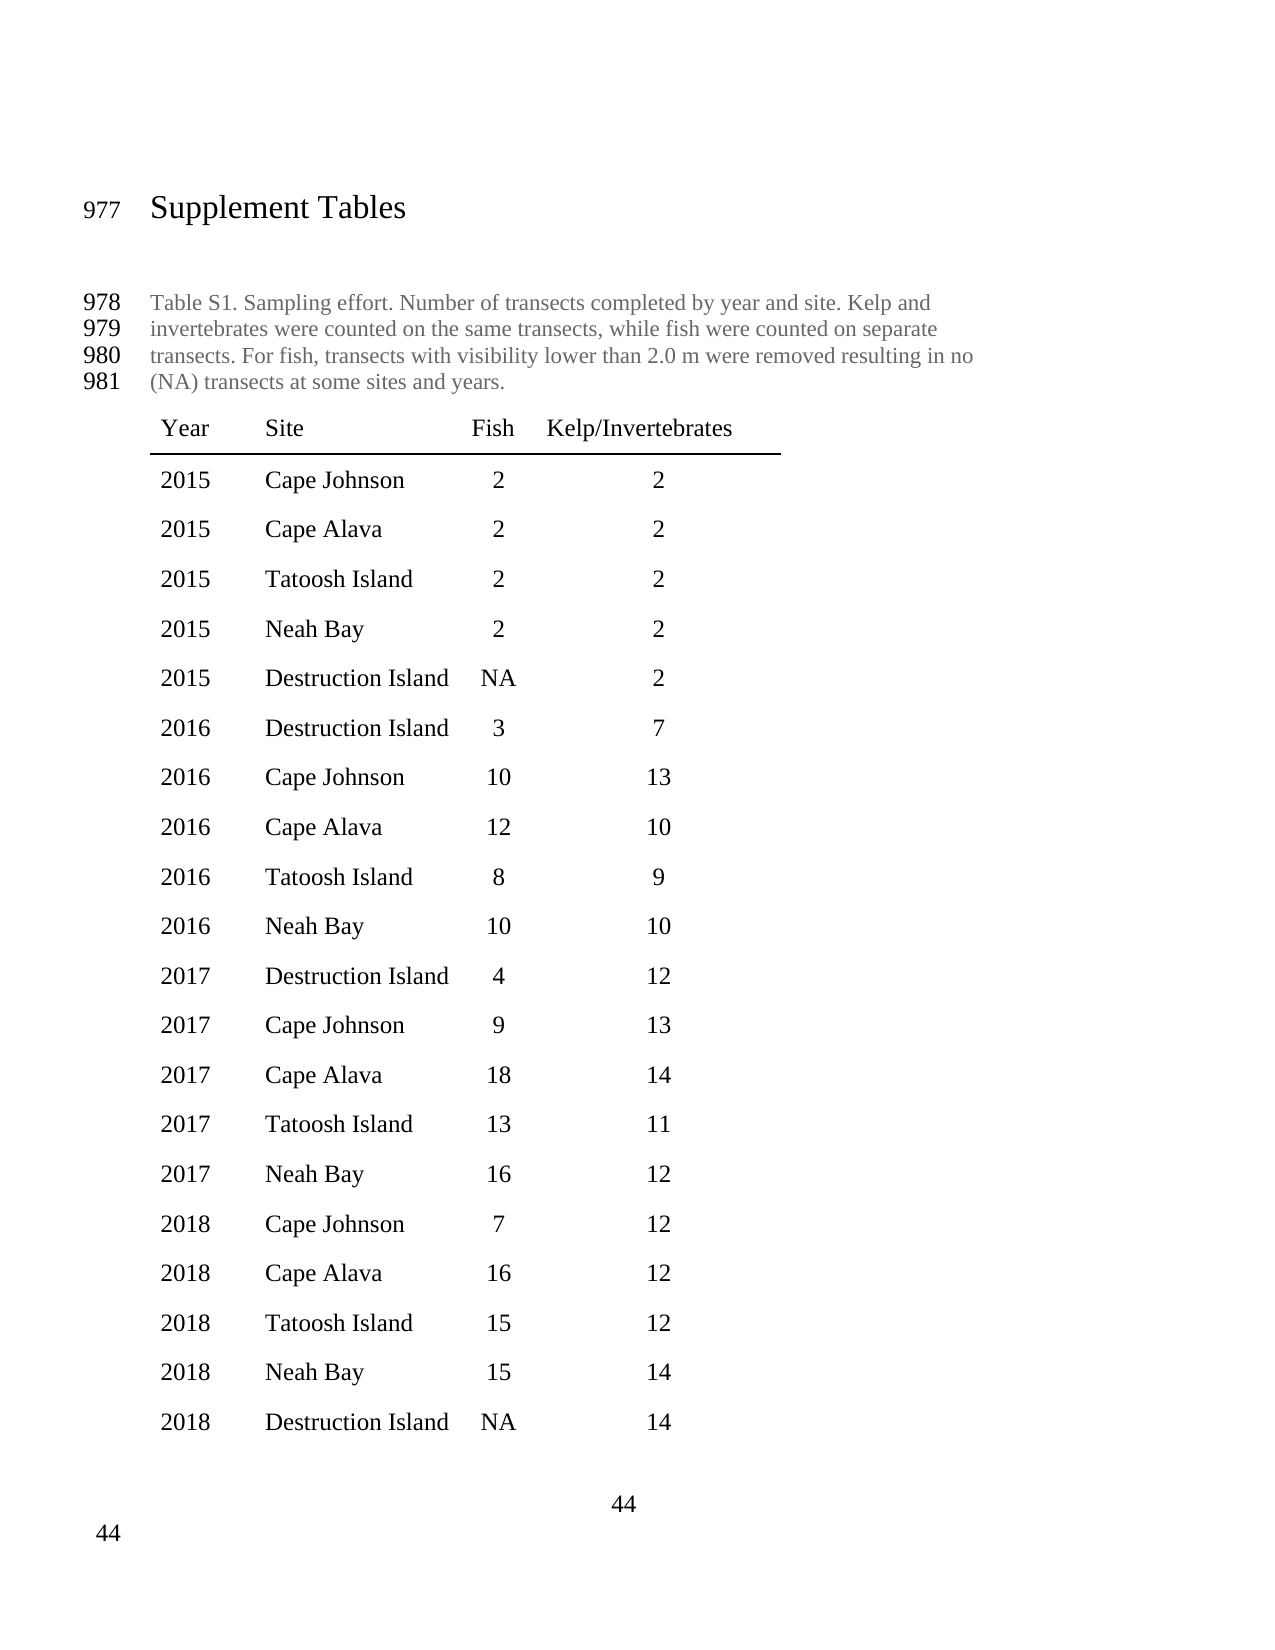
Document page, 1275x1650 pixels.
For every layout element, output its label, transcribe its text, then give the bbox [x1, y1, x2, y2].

table_cell 2015 [150, 554, 254, 603]
table_cell 13 [536, 752, 781, 802]
subtitle Table S1. Sampling effort. Number of transects completed by year and site. Kelp and invertebrates were counted on the same transects, while fish were counted on separate transects. For fish, transects with visibility lower than 2.0 m were removed resulting in no (NA) transects at some sites and years. [150, 289, 1022, 394]
table_cell 10 [536, 901, 781, 950]
table_cell 10 [536, 802, 781, 851]
table_cell 2017 [150, 1000, 254, 1049]
table_header Year [150, 403, 254, 452]
table_cell NA [461, 1397, 536, 1446]
table_header Kelp/Invertebrates [536, 403, 781, 452]
table_cell 2018 [150, 1248, 254, 1297]
table_cell 15 [461, 1347, 536, 1397]
table_cell 2016 [150, 901, 254, 950]
table_cell Tatoosh Island [255, 1099, 461, 1149]
table_cell Cape Alava [255, 1248, 461, 1297]
table_cell 12 [536, 1149, 781, 1198]
table_cell 2 [536, 455, 781, 504]
table_cell 12 [461, 802, 536, 851]
table_cell 9 [536, 851, 781, 901]
table_cell 3 [461, 703, 536, 752]
table_cell 2 [461, 554, 536, 603]
table_cell 2015 [150, 653, 254, 702]
table_cell Destruction Island [255, 653, 461, 702]
table_cell 14 [536, 1050, 781, 1099]
table_cell Destruction Island [255, 1397, 461, 1446]
table_cell 2 [461, 455, 536, 504]
table_cell Destruction Island [255, 703, 461, 752]
table_cell 18 [461, 1050, 536, 1099]
table_cell 2 [536, 653, 781, 702]
table_cell 2017 [150, 1149, 254, 1198]
table_cell Neah Bay [255, 1149, 461, 1198]
table_cell Cape Johnson [255, 752, 461, 802]
table_cell Cape Johnson [255, 1000, 461, 1049]
table_cell 13 [536, 1000, 781, 1049]
table_cell 16 [461, 1149, 536, 1198]
table_cell 14 [536, 1347, 781, 1397]
table_cell 2015 [150, 455, 254, 504]
table_cell Tatoosh Island [255, 1298, 461, 1347]
table_cell Tatoosh Island [255, 554, 461, 603]
table_cell 2015 [150, 504, 254, 554]
table_cell 16 [461, 1248, 536, 1297]
table_cell 8 [461, 851, 536, 901]
table_cell 2016 [150, 752, 254, 802]
table_cell 2 [461, 603, 536, 653]
table_cell 2017 [150, 1050, 254, 1099]
table_cell 9 [461, 1000, 536, 1049]
table_cell Cape Johnson [255, 455, 461, 504]
table_cell 15 [461, 1298, 536, 1347]
table_cell 2018 [150, 1198, 254, 1248]
table_cell 10 [461, 901, 536, 950]
table_cell 2017 [150, 1099, 254, 1149]
table_cell 2015 [150, 603, 254, 653]
table_cell 2 [536, 603, 781, 653]
table_cell Cape Alava [255, 1050, 461, 1099]
table_cell 10 [461, 752, 536, 802]
table_cell 2017 [150, 950, 254, 1000]
table_cell 14 [536, 1397, 781, 1446]
table_cell 2 [461, 504, 536, 554]
table_cell 2016 [150, 802, 254, 851]
table_header Fish [461, 403, 536, 452]
table_cell 11 [536, 1099, 781, 1149]
table_cell Neah Bay [255, 1347, 461, 1397]
table_cell 12 [536, 1248, 781, 1297]
subtitle Supplement Tables [150, 187, 1022, 226]
table_cell Neah Bay [255, 901, 461, 950]
table_cell Neah Bay [255, 603, 461, 653]
table_cell 12 [536, 950, 781, 1000]
table_cell NA [461, 653, 536, 702]
table_cell 2 [536, 554, 781, 603]
table_cell 12 [536, 1298, 781, 1347]
table_cell 2018 [150, 1298, 254, 1347]
table_cell Cape Alava [255, 504, 461, 554]
table_cell 2016 [150, 703, 254, 752]
table_cell Cape Johnson [255, 1198, 461, 1248]
table_cell 7 [536, 703, 781, 752]
table_cell 7 [461, 1198, 536, 1248]
table_cell 2018 [150, 1397, 254, 1446]
table_cell 12 [536, 1198, 781, 1248]
table_cell 4 [461, 950, 536, 1000]
table_cell 2018 [150, 1347, 254, 1397]
table_cell Destruction Island [255, 950, 461, 1000]
table_cell 13 [461, 1099, 536, 1149]
table_cell 2016 [150, 851, 254, 901]
table_header Site [255, 403, 461, 452]
table_cell Tatoosh Island [255, 851, 461, 901]
table_cell Cape Alava [255, 802, 461, 851]
table_cell 2 [536, 504, 781, 554]
